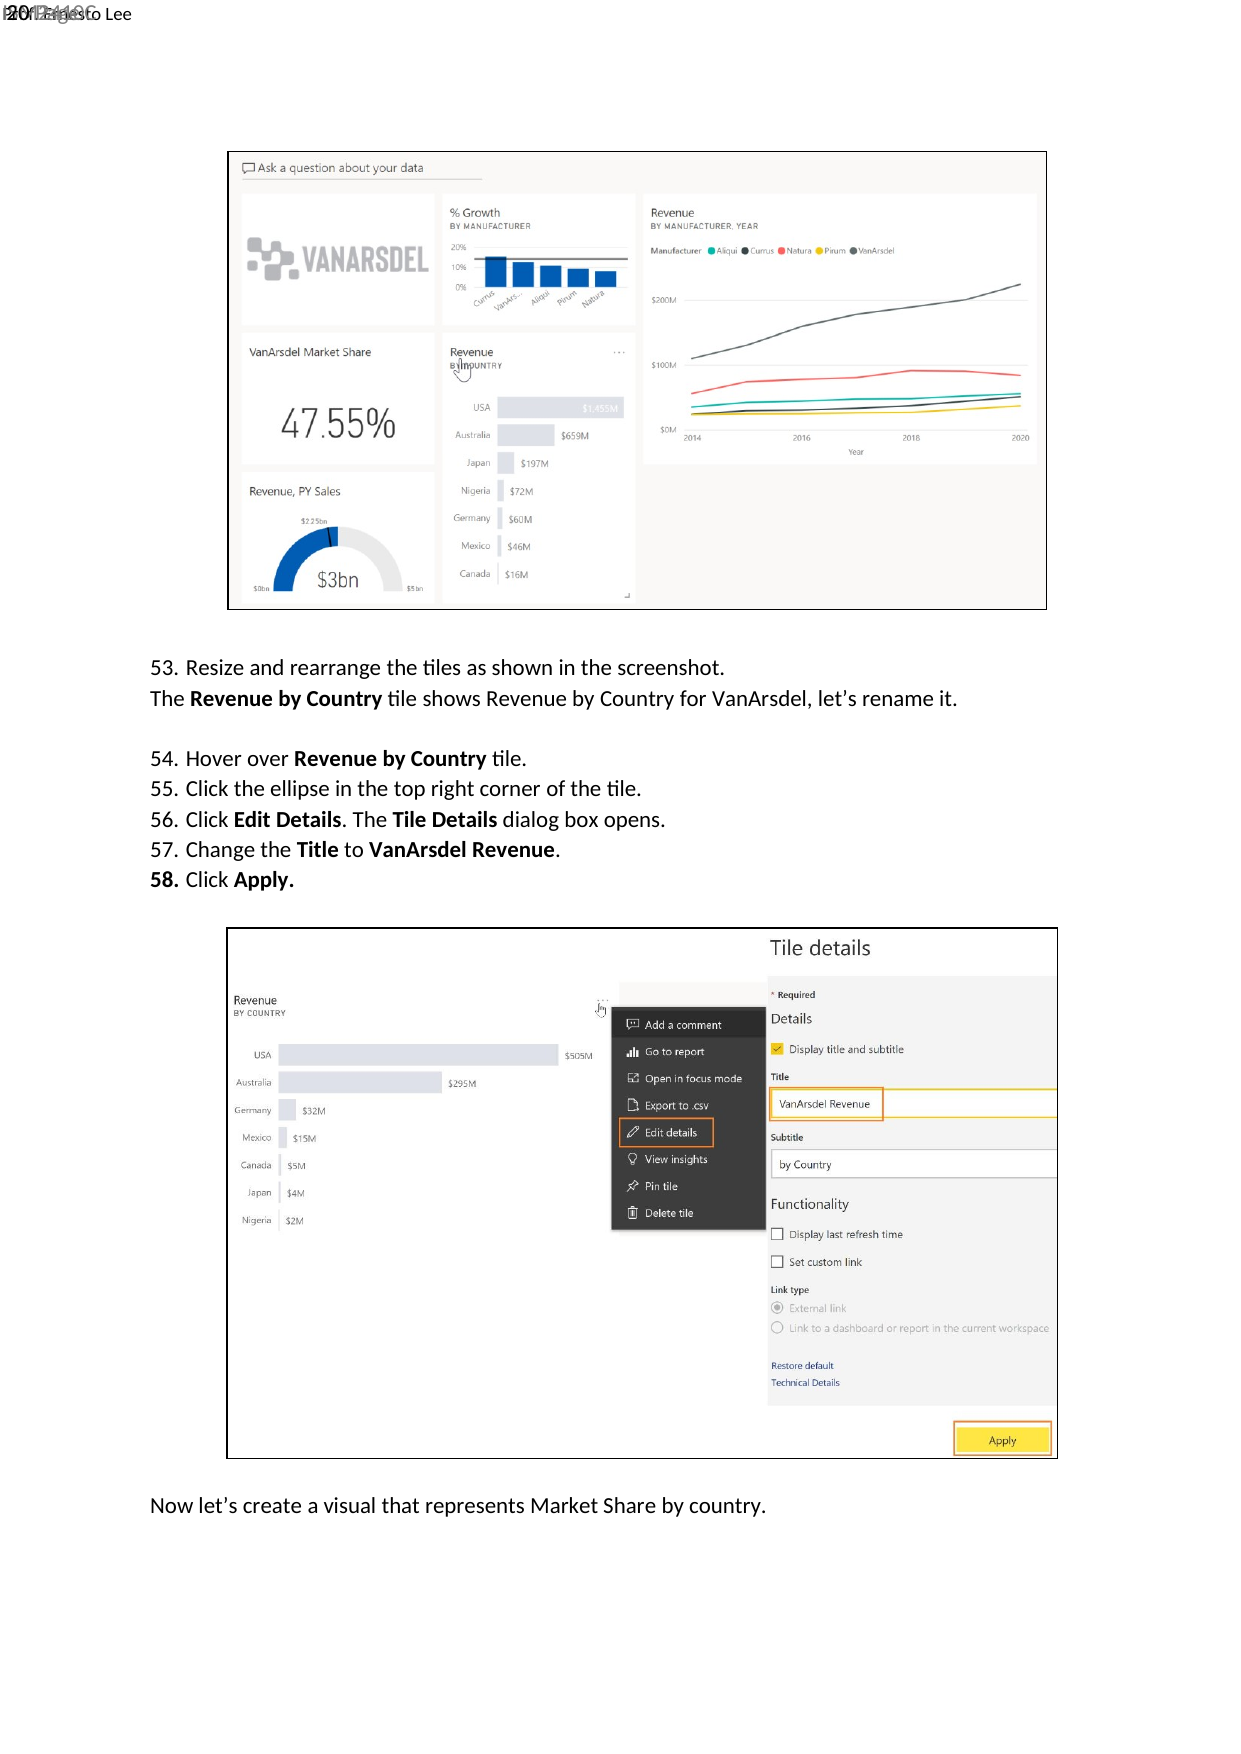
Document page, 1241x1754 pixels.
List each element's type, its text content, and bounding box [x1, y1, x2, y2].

list Hover over Revenue by Country tile. [150, 744, 1240, 772]
picture [229, 152, 1046, 609]
text The Revenue by Country tile shows Revenue by Country for VanArsdel, let’s rename it. [150, 684, 1240, 712]
list Change the Title to VanArsdel Revenue. [150, 835, 1240, 863]
list Click the ellipse in the top right corner of the tile. [150, 774, 1240, 802]
list Resize and rearrange the tiles as shown in the screenshot. [150, 653, 1240, 681]
picture [233, 938, 1057, 1458]
list Click Apply. [150, 865, 1240, 893]
text Now let’s create a visual that represents Market Share by country. [150, 1491, 1240, 1519]
list Click Edit Details. The Tile Details dialog box opens. [150, 805, 1240, 833]
